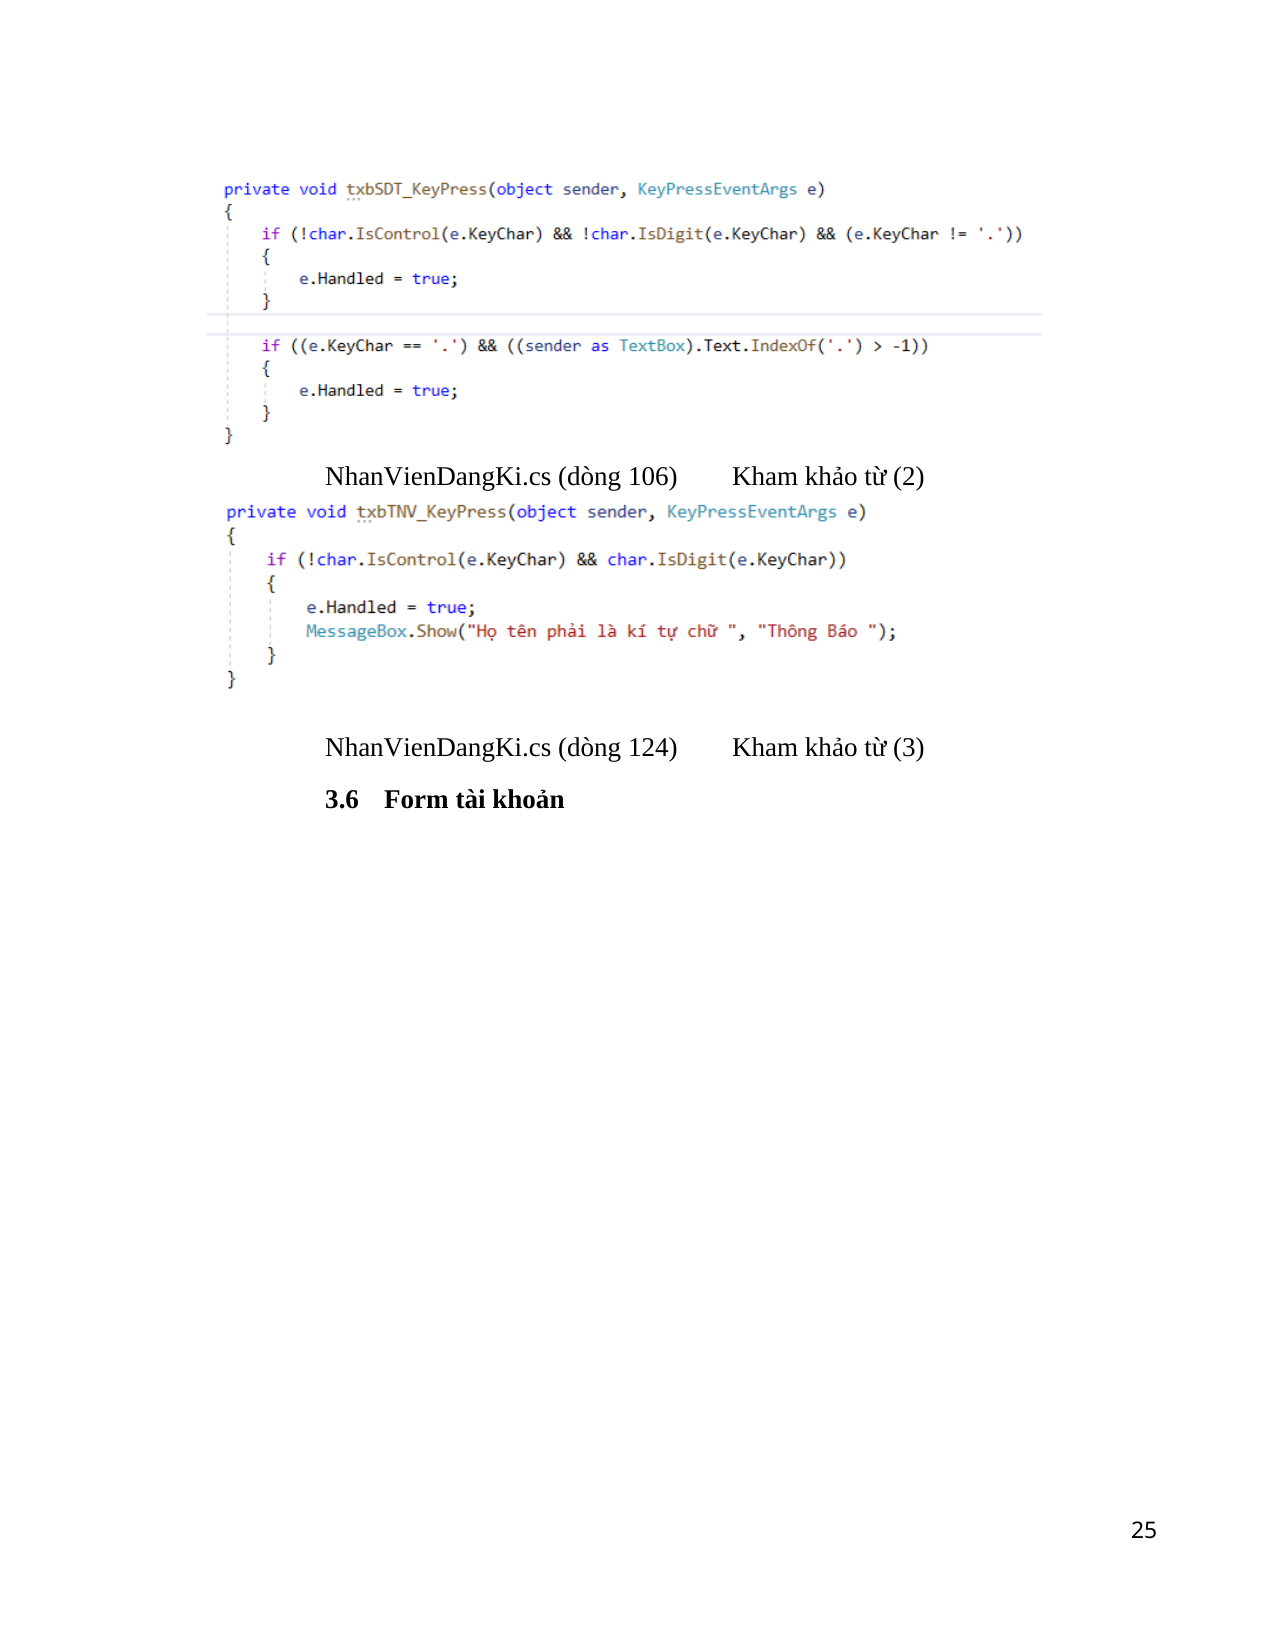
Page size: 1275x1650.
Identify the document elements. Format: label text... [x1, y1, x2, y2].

text NhanVienDangKi.cs (dòng 124) Kham khảo từ (3) [325, 731, 1157, 762]
picture [206, 177, 1042, 456]
list NhanVienDangKi.cs (dòng 106) Kham khảo từ (2) [325, 460, 1157, 491]
picture [206, 496, 926, 710]
list Form tài khoản [325, 783, 1157, 814]
